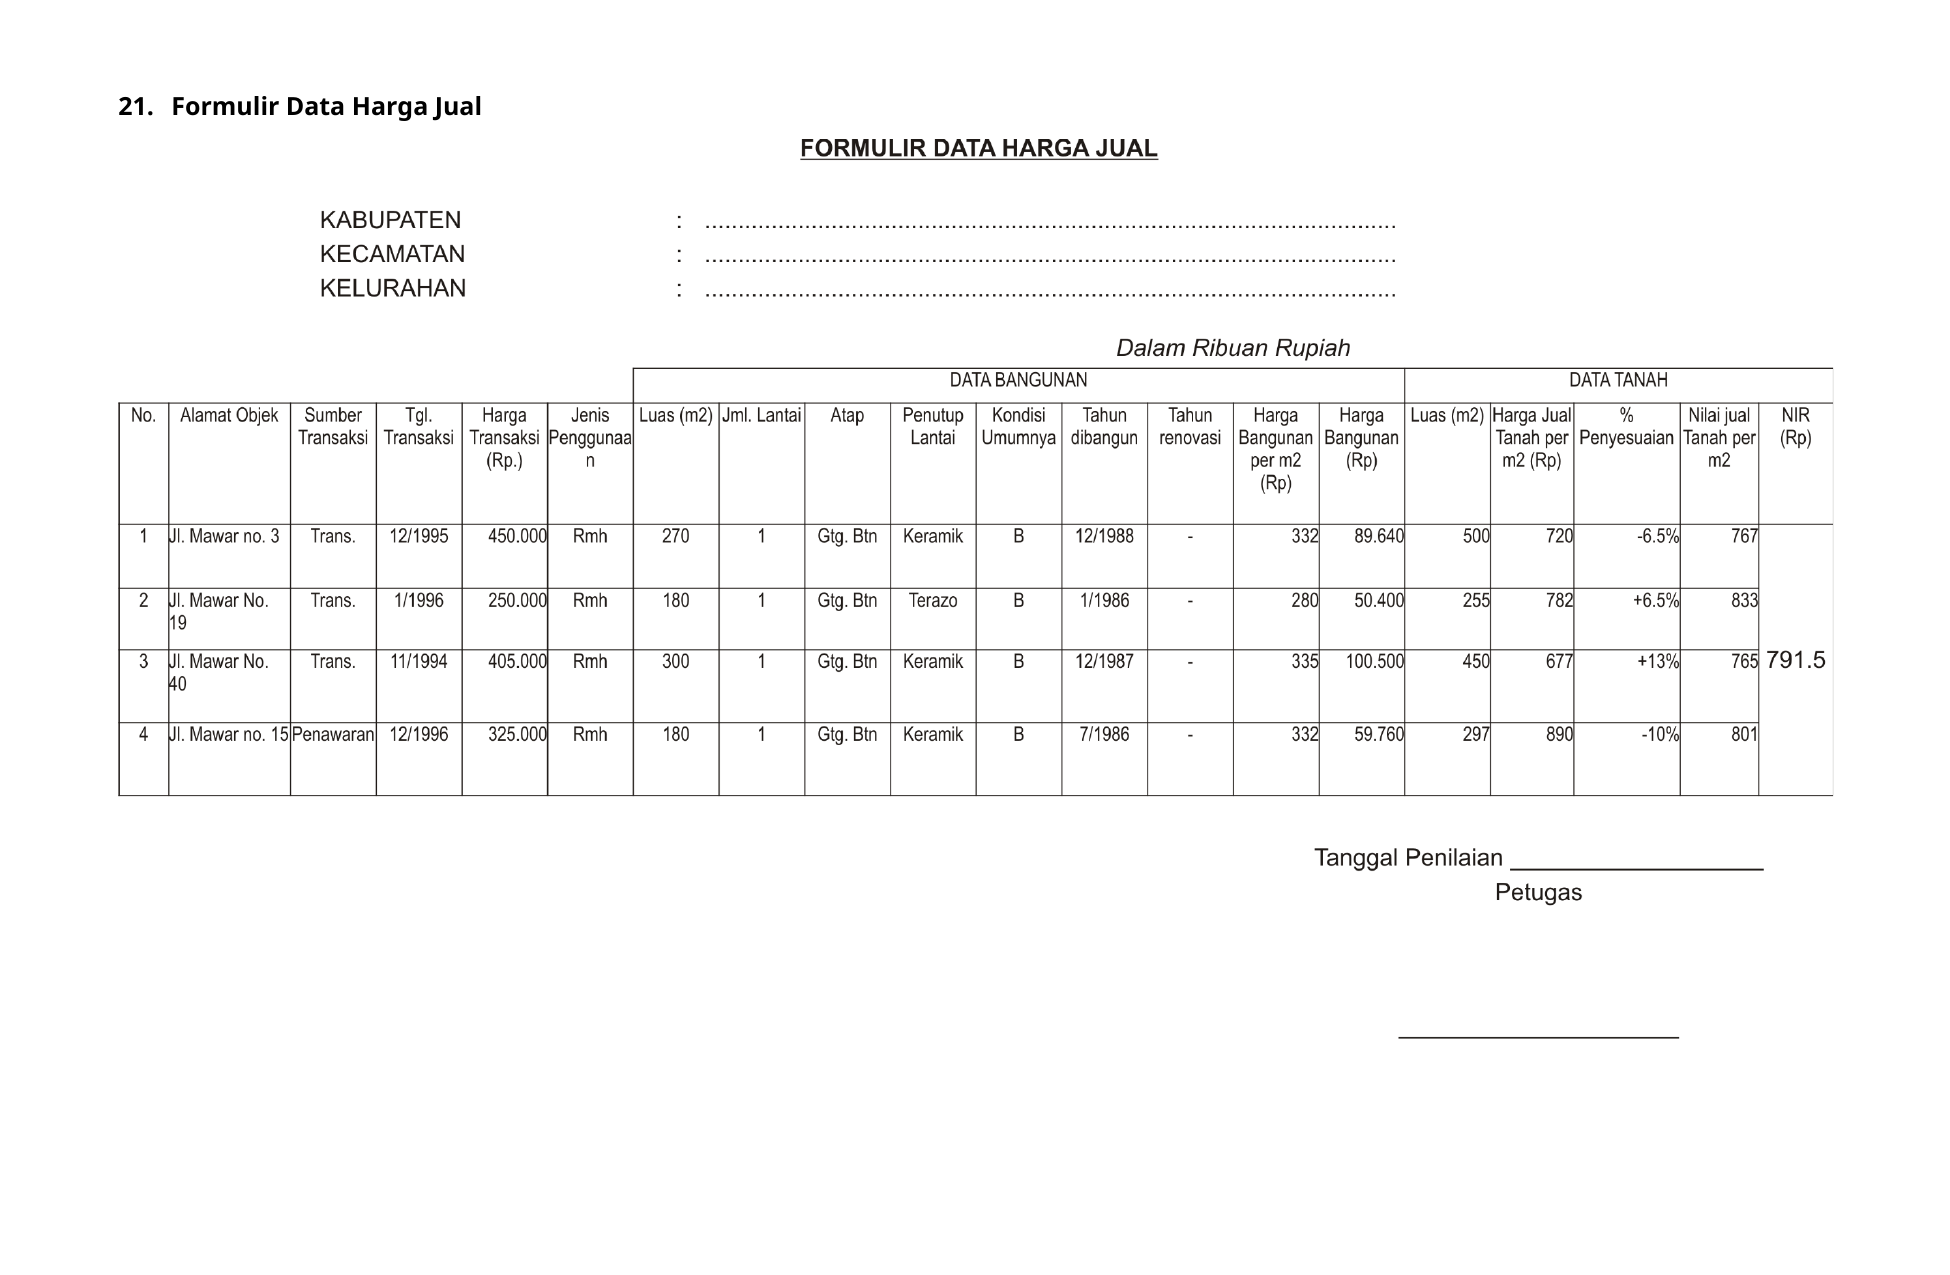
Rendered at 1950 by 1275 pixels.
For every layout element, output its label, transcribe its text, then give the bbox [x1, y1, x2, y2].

picture [118, 139, 1834, 1039]
list Formulir Data Harga Jual [118, 89, 1832, 123]
